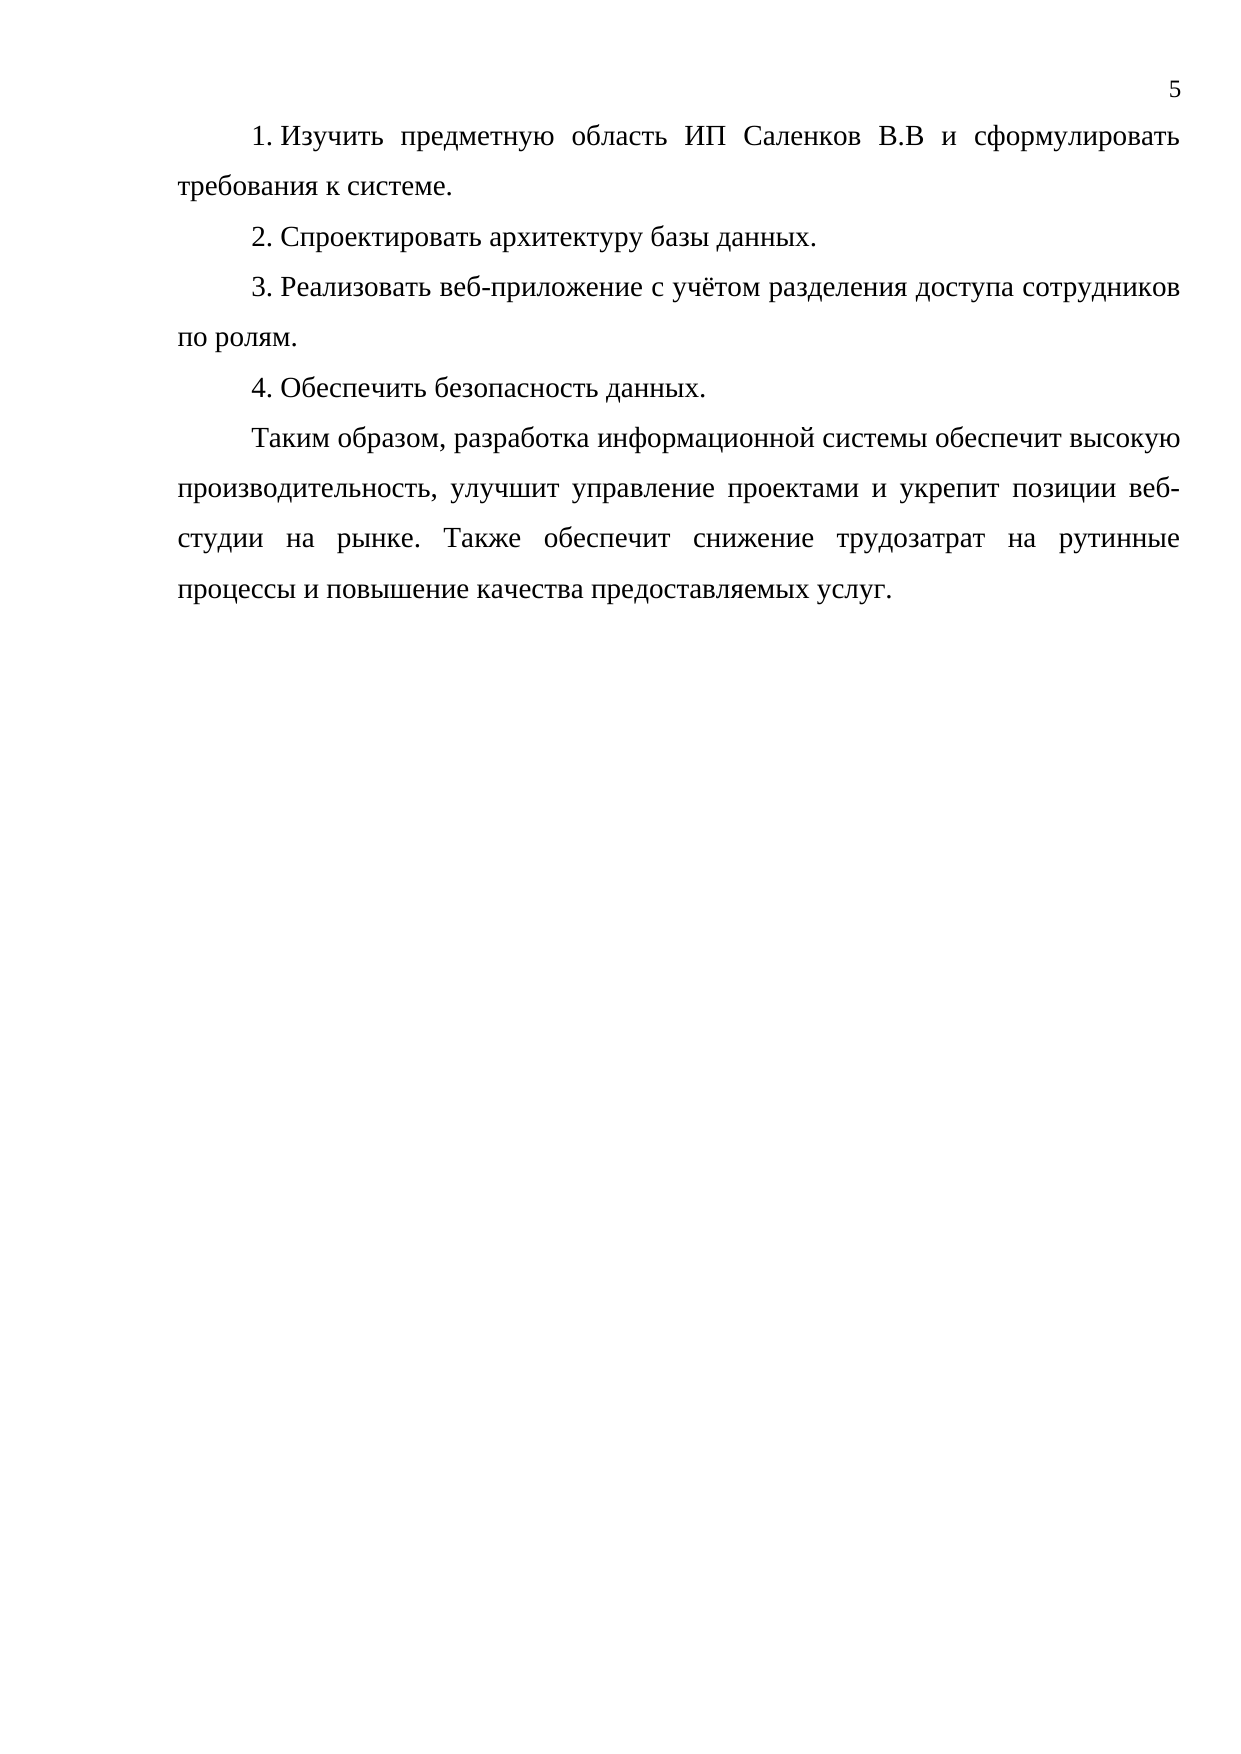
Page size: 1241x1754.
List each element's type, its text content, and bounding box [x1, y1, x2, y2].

list Спроектировать архитектуру базы данных. [177, 219, 1181, 252]
text Изучить предметную область ИП Саленков В.В и сформулировать требования к системе. [177, 118, 1181, 202]
list Реализовать веб-приложение с учётом разделения доступа сотрудников по ролям. [177, 269, 1181, 353]
list Обеспечить безопасность данных. [177, 370, 1181, 403]
text Таким образом, разработка информационной системы обеспечит высокую производительность, улучшит управление проектами и укрепит позиции веб-студии на рынке. Также обеспечит снижение трудозатрат на рутинные процессы и повышение качества предоставляемых услуг. [177, 420, 1181, 604]
